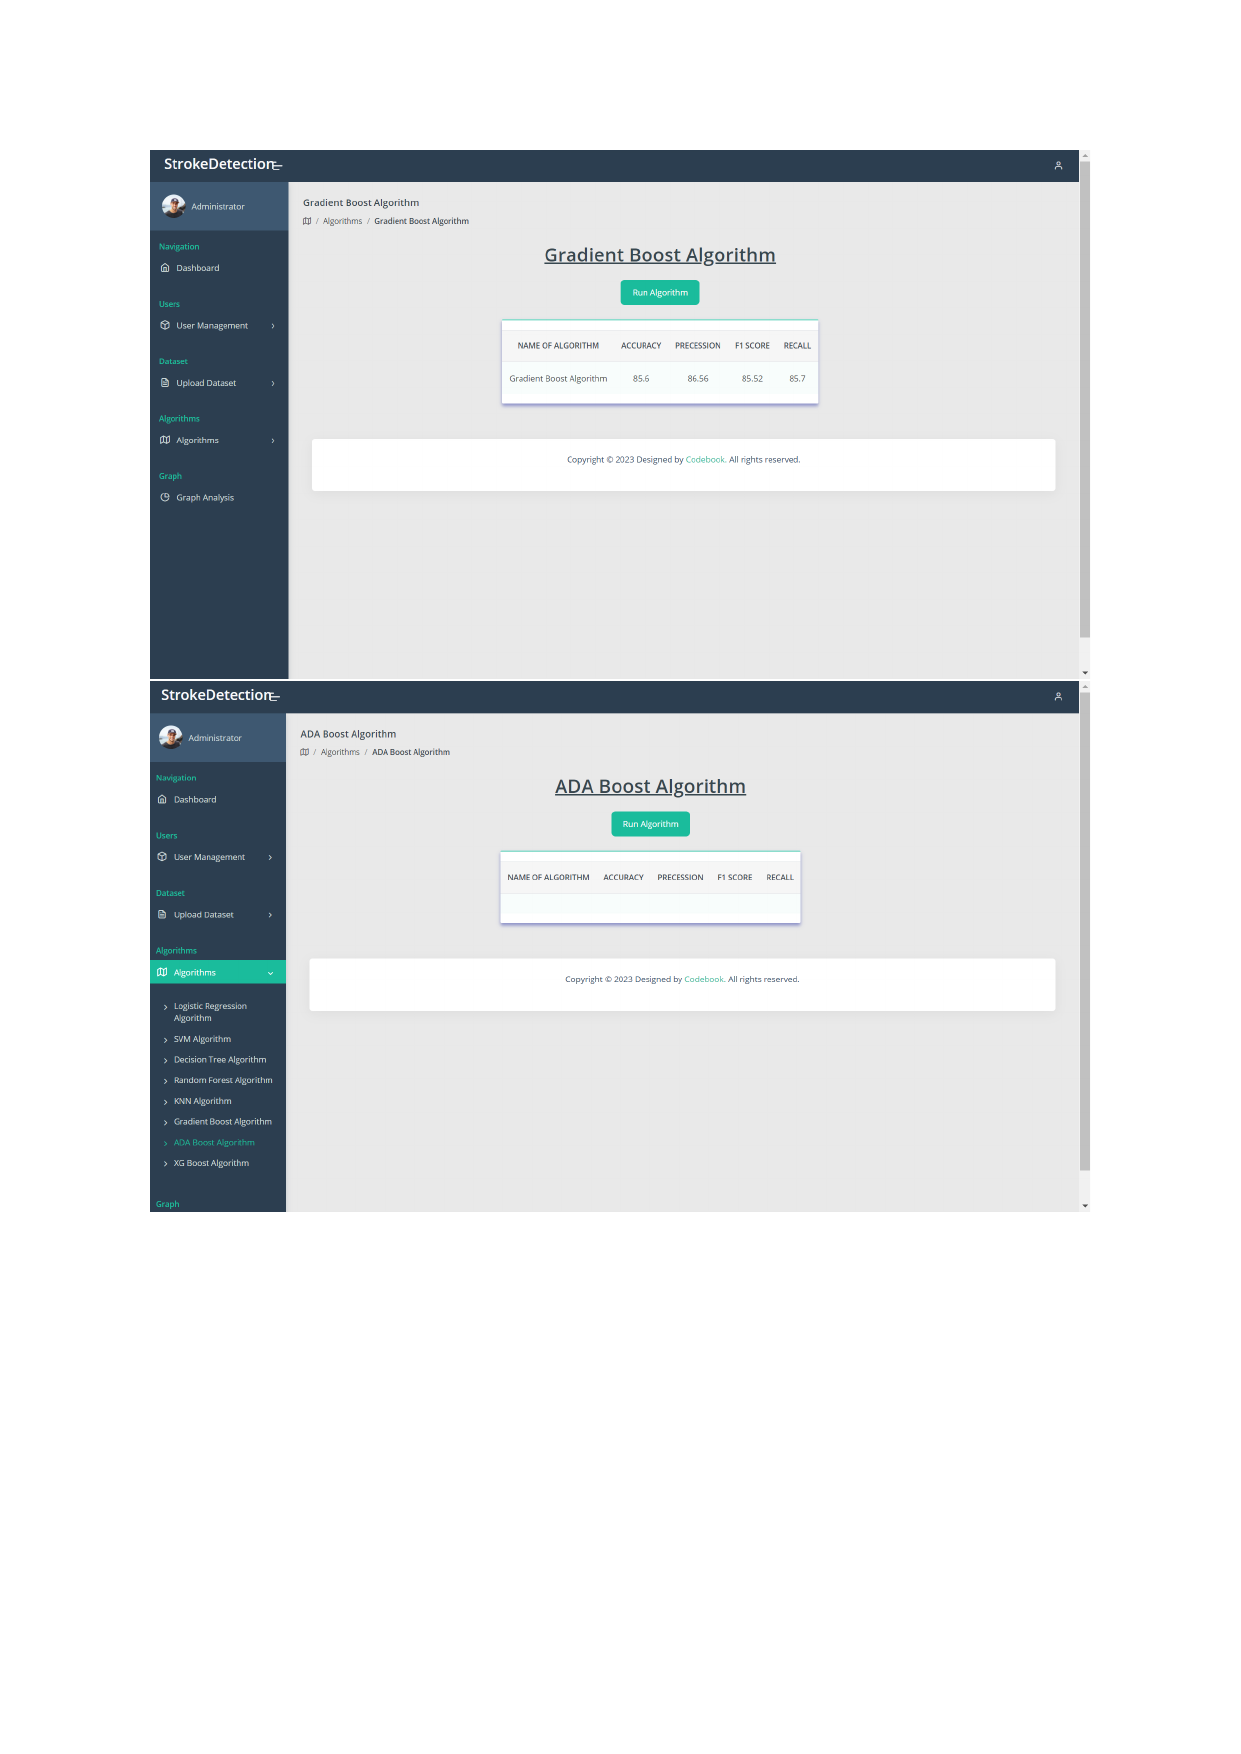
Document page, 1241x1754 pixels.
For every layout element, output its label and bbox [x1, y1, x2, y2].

picture [150, 681, 1091, 1212]
picture [150, 150, 1091, 679]
